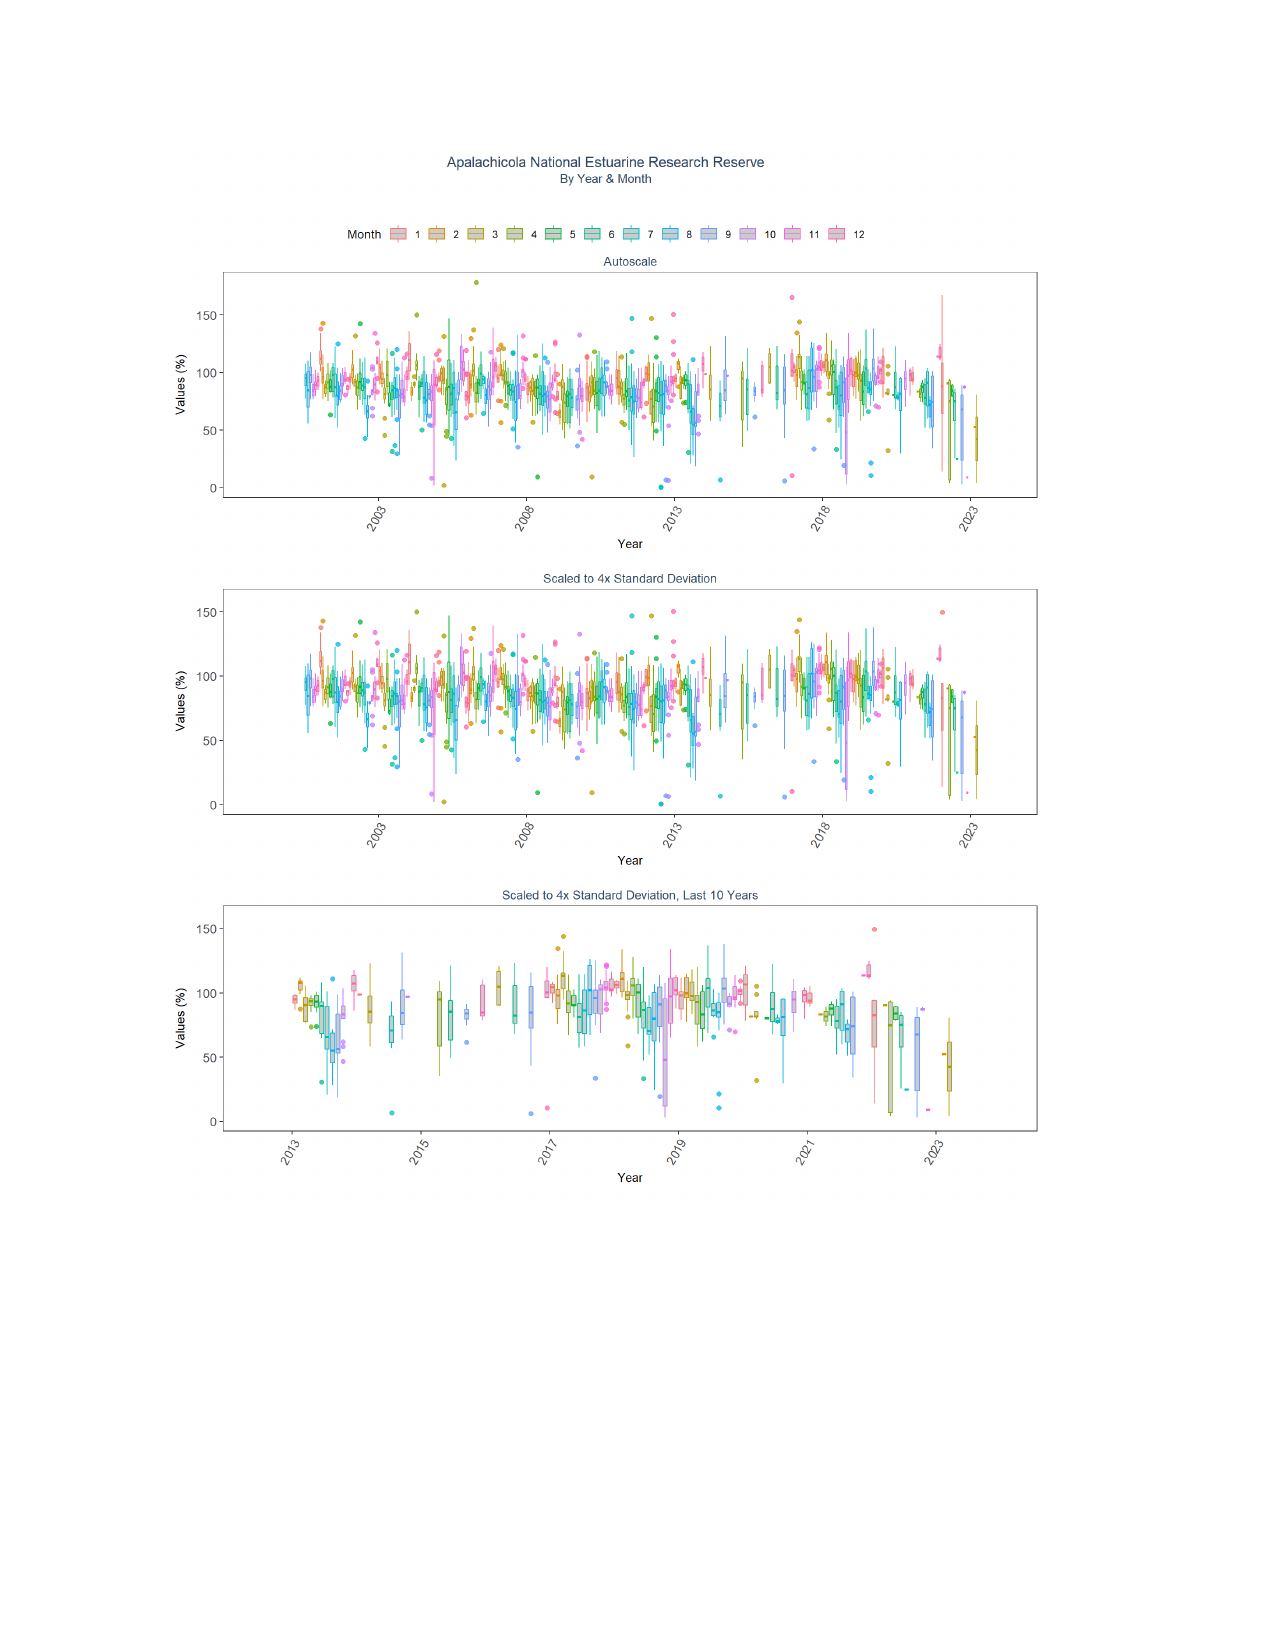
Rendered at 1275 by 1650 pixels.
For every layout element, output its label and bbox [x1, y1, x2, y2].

picture [168, 150, 1044, 1200]
